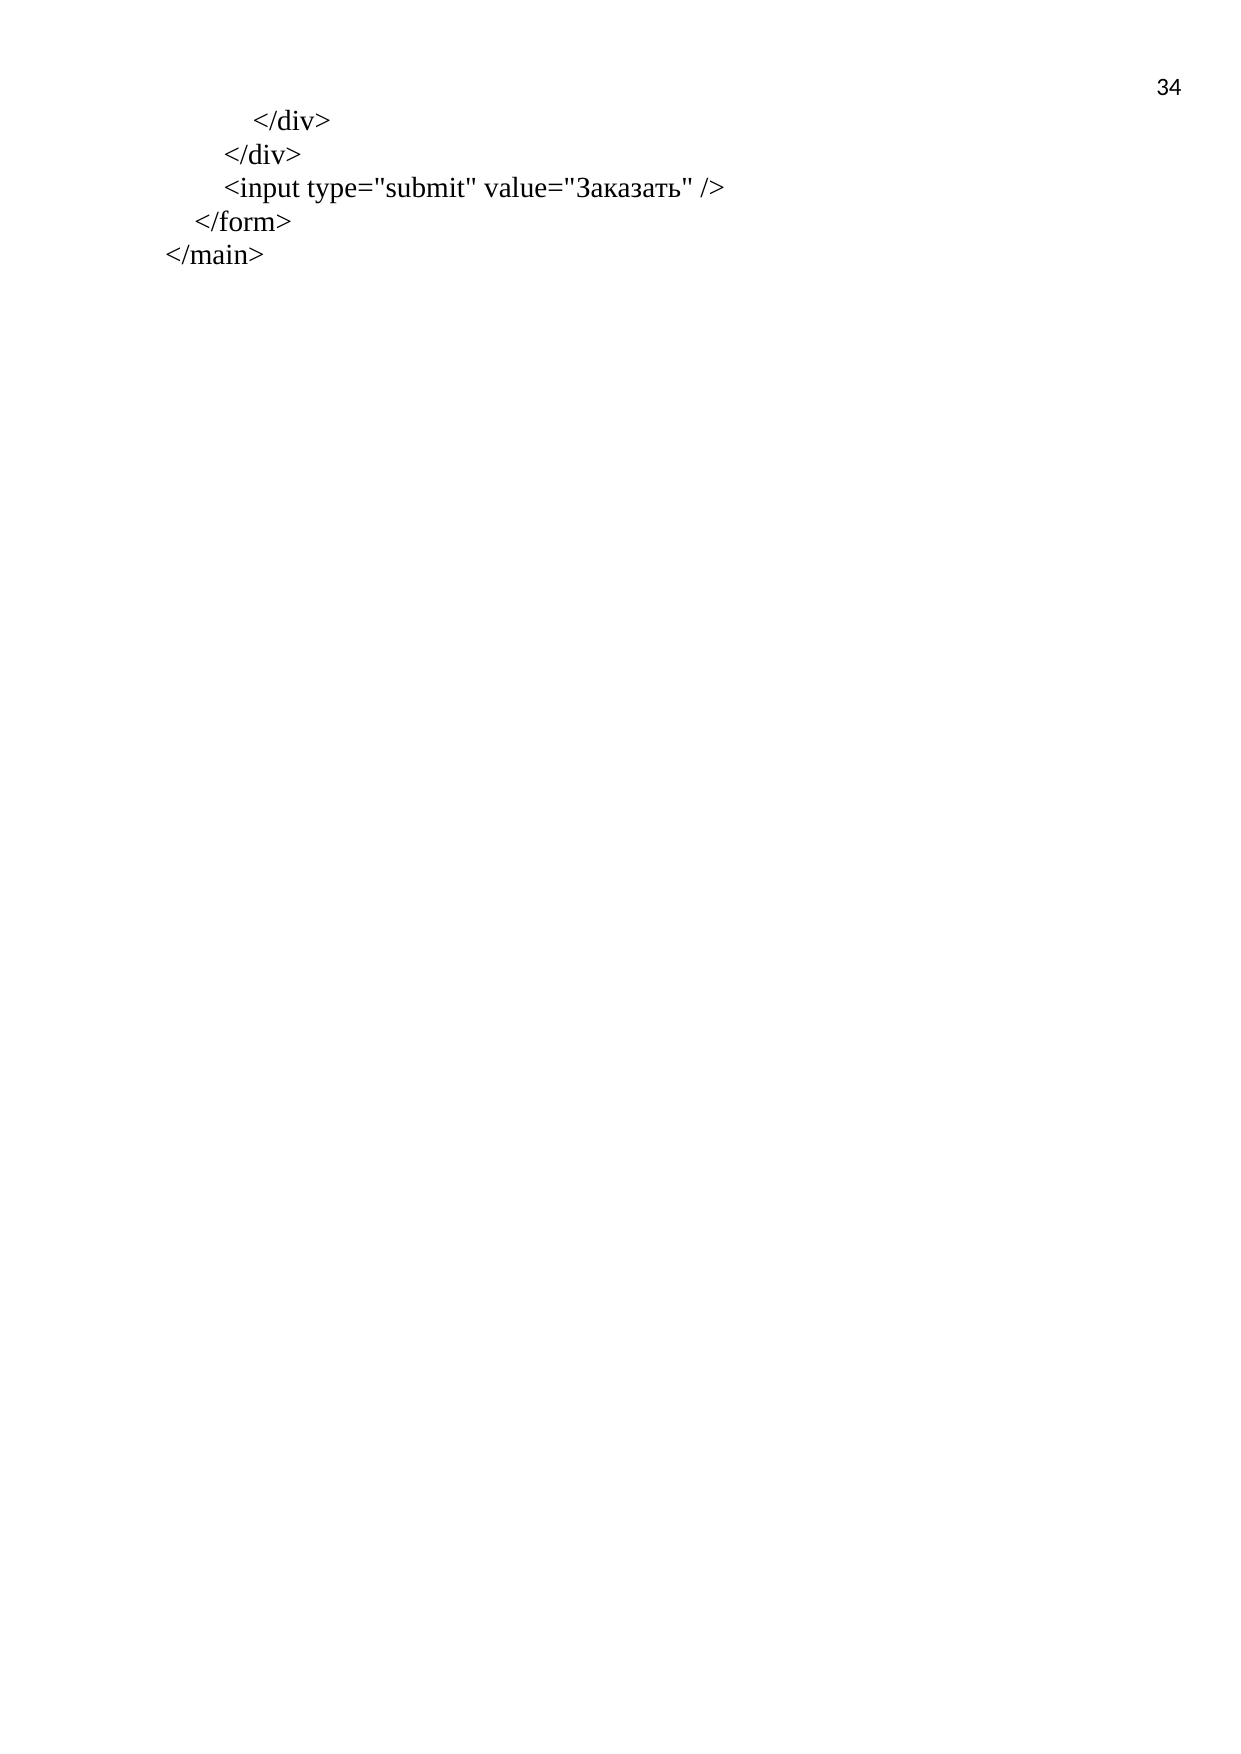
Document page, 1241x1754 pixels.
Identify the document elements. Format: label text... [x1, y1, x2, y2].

text </div> [136, 137, 1181, 170]
text </main> [136, 237, 1181, 271]
text <input type="submit" value="Заказать" /> [136, 170, 1181, 204]
text </div> [136, 103, 1181, 137]
text </form> [136, 204, 1181, 237]
